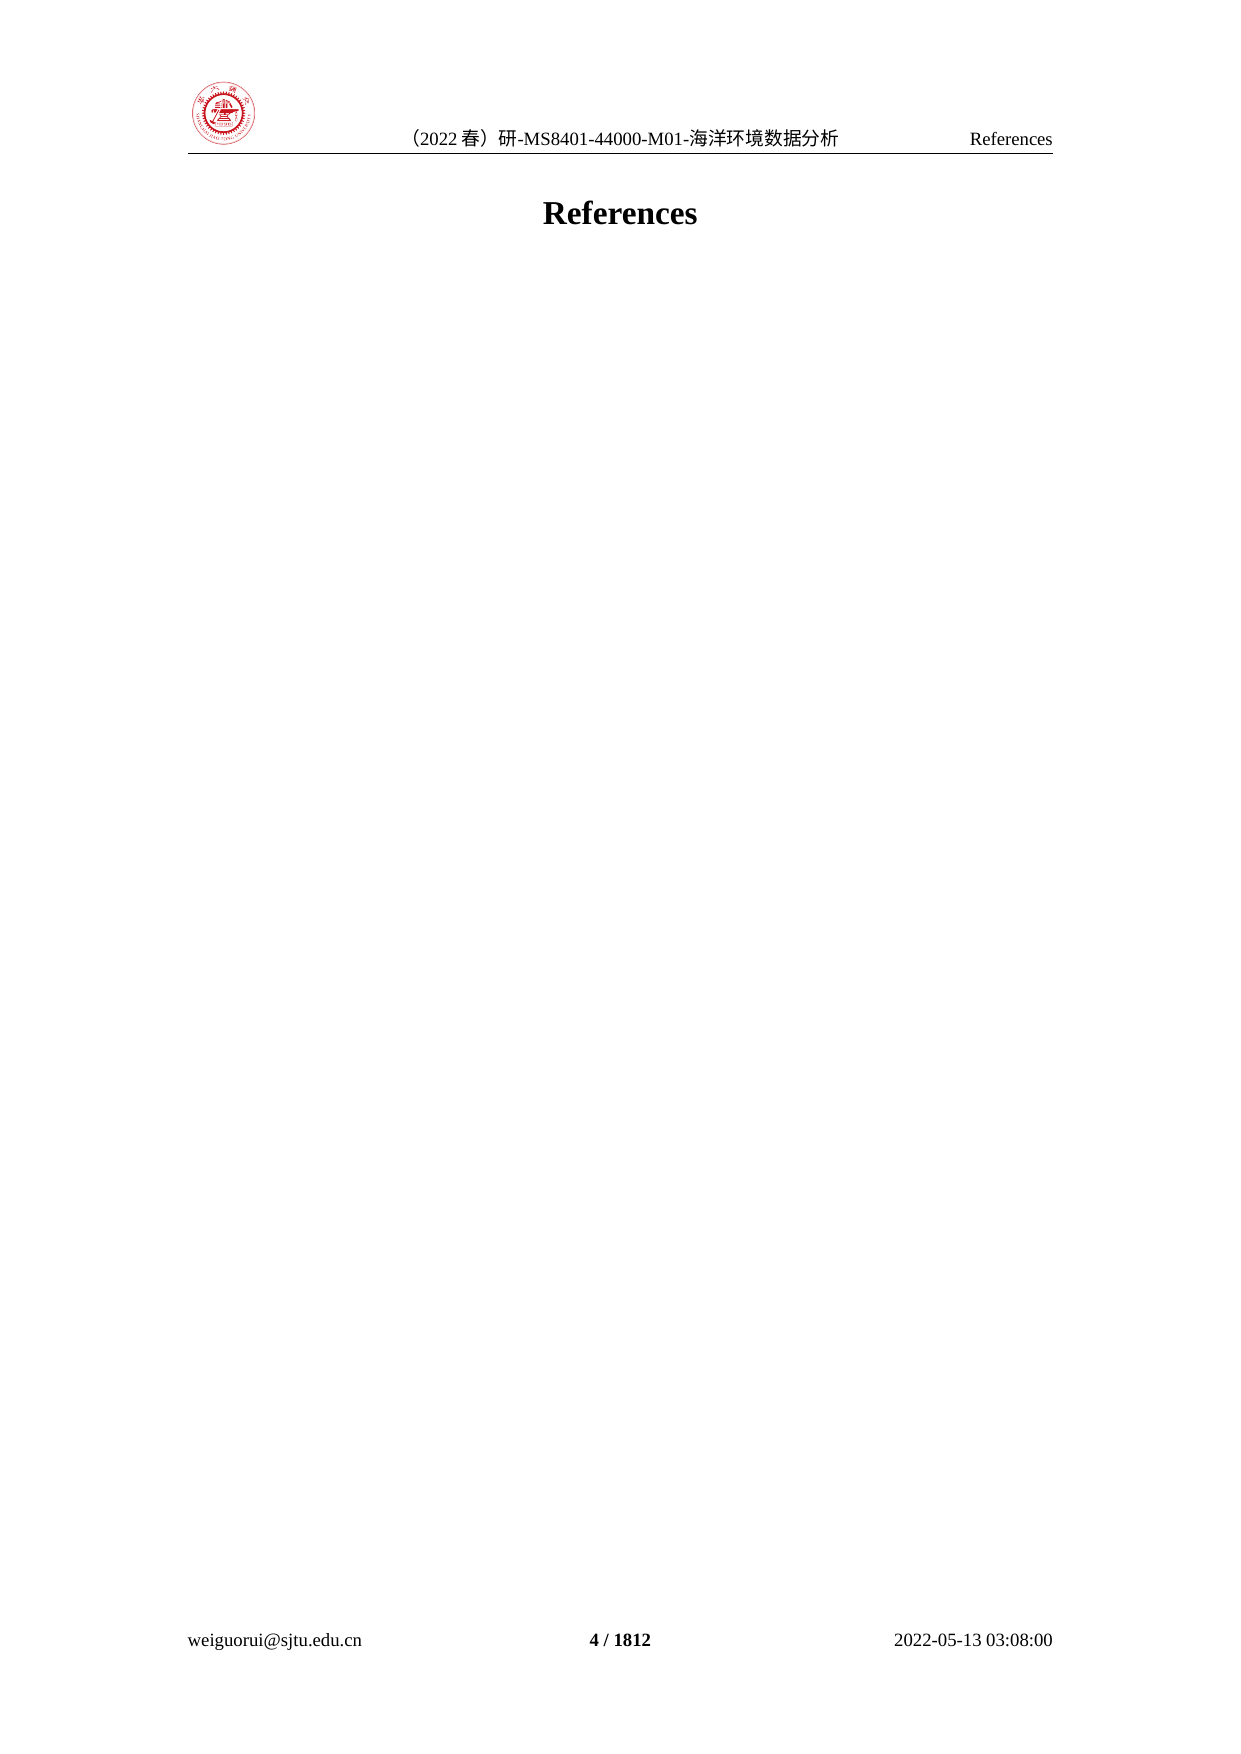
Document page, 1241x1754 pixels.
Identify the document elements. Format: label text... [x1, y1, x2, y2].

text References [187, 180, 1053, 245]
picture [188, 77, 259, 148]
